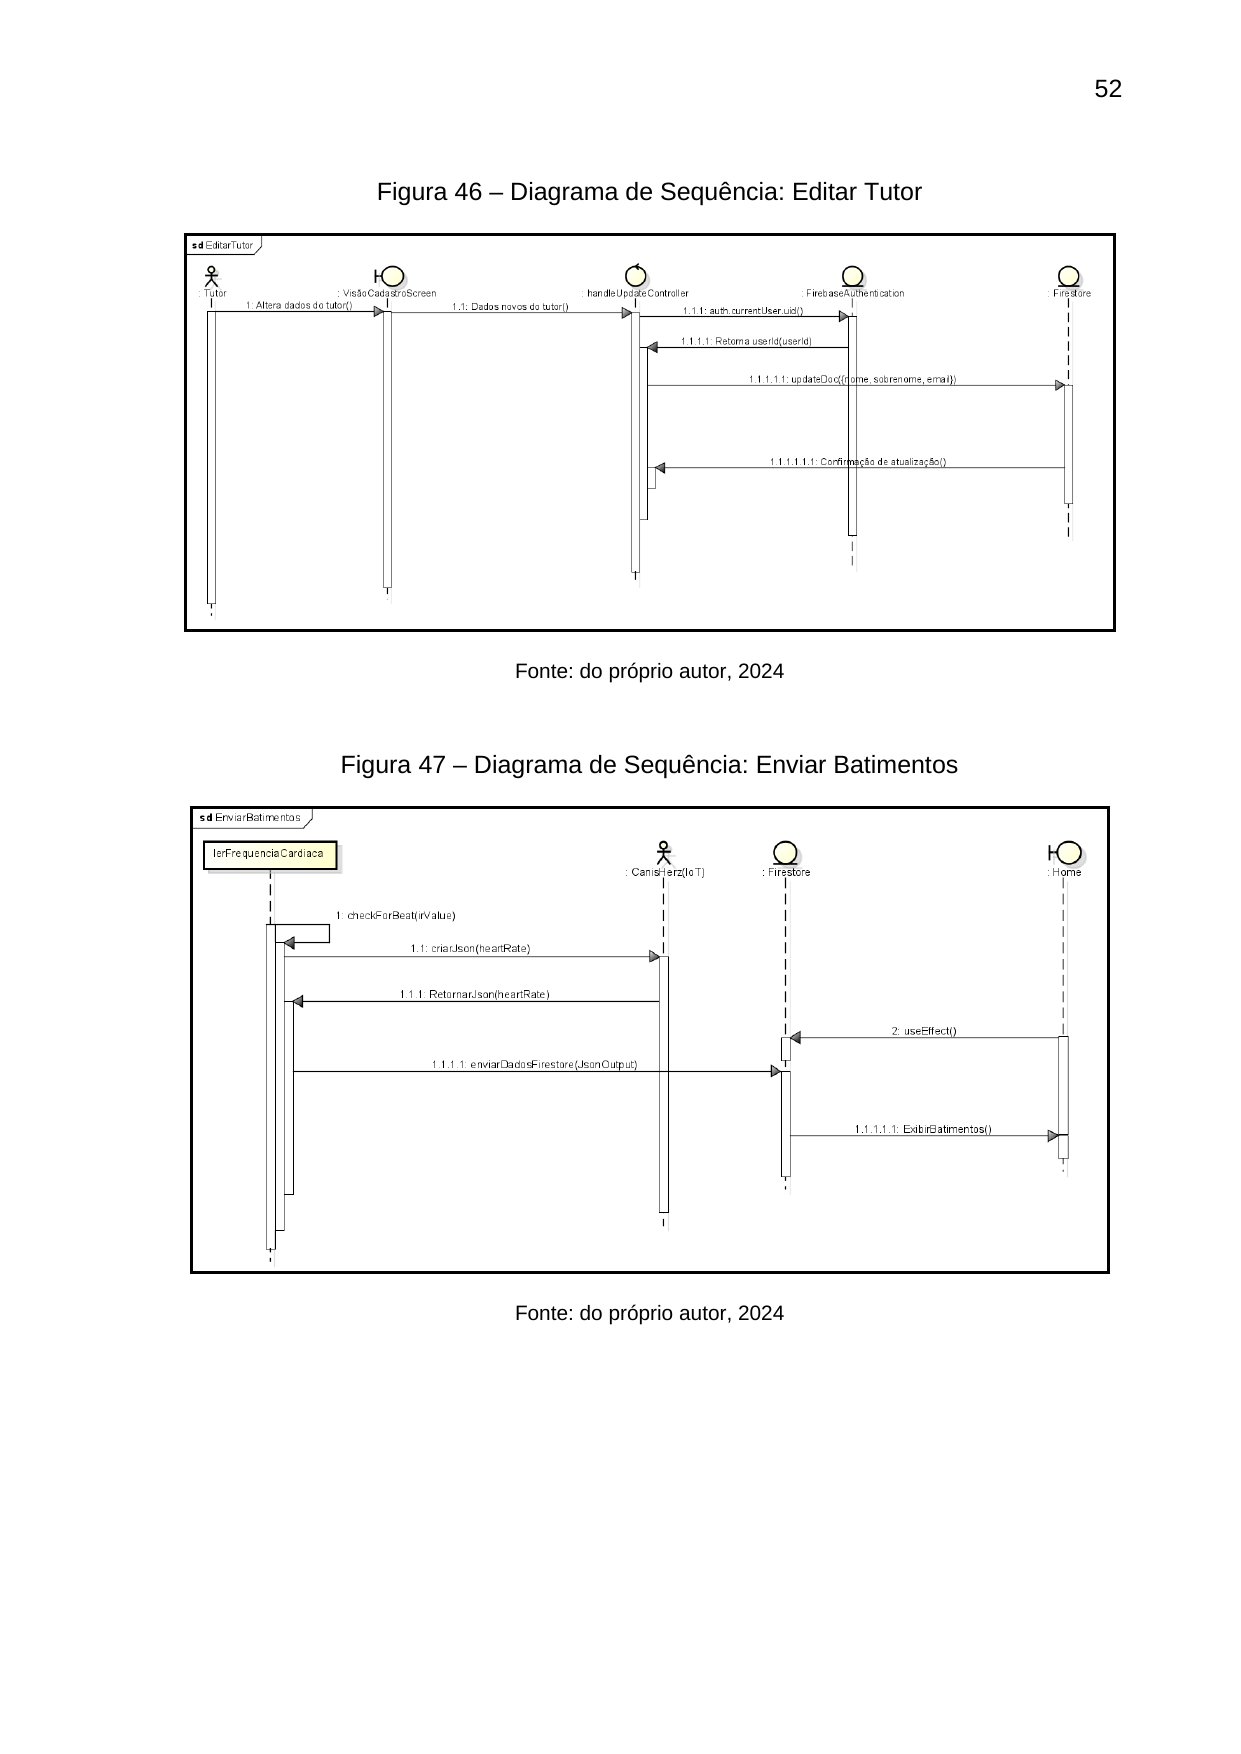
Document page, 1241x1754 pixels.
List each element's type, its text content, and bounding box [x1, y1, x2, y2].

picture [193, 809, 1107, 1271]
text Figura 47 – Diagrama de Sequência: Enviar Batimentos [177, 750, 1122, 779]
picture [187, 236, 1113, 629]
text Fonte: do próprio autor, 2024 [177, 1301, 1122, 1325]
text Fonte: do próprio autor, 2024 [177, 659, 1122, 683]
text Figura 46 – Diagrama de Sequência: Editar Tutor [177, 177, 1122, 206]
